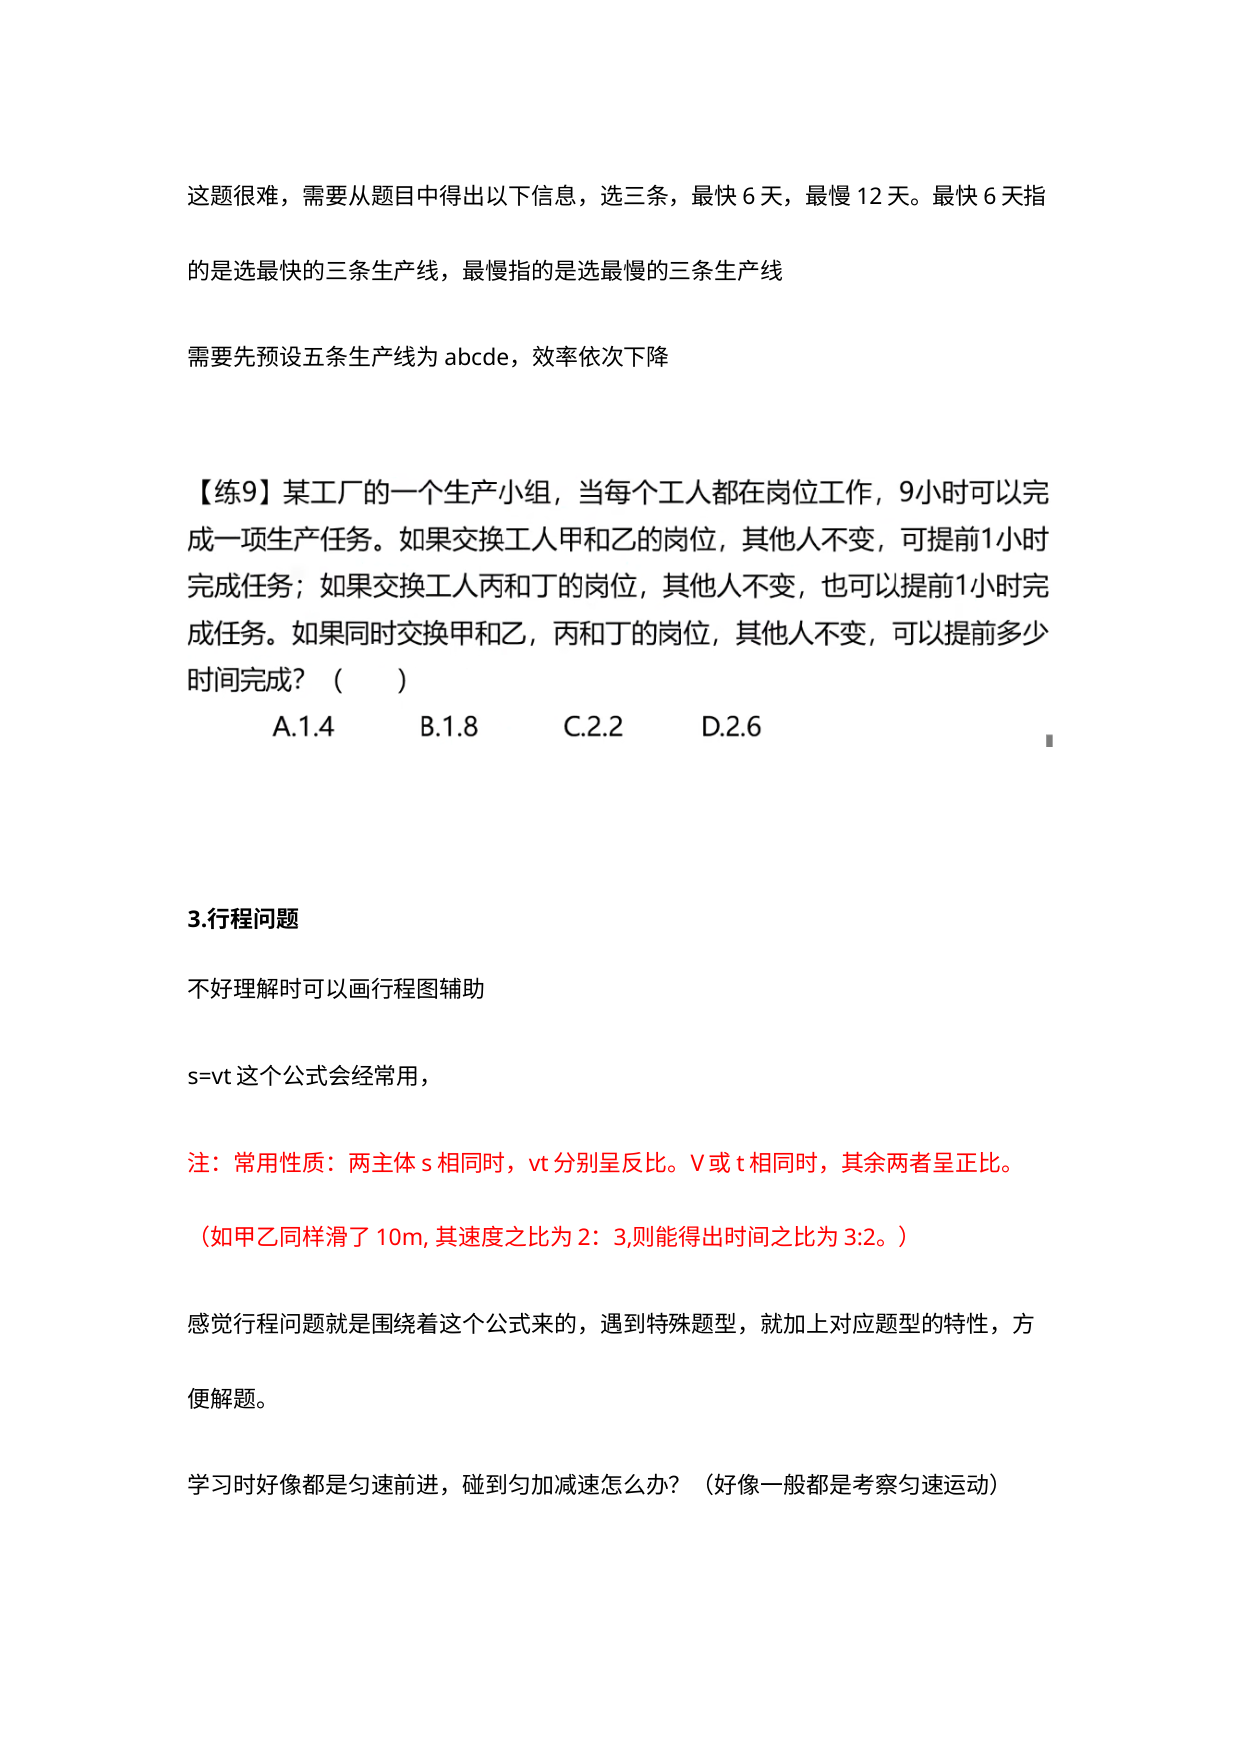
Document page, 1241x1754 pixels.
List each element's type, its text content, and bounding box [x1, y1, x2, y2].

text 需要先预设五条生产线为abcde，效率依次下降 [187, 323, 1053, 388]
text 感觉行程问题就是围绕着这个公式来的，遇到特殊题型，就加上对应题型的特性，方便解题。 [187, 1290, 1053, 1429]
text 学习时好像都是匀速前进，碰到匀加减速怎么办？（好像一般都是考察匀速运动） [187, 1451, 1053, 1516]
text 这题很难，需要从题目中得出以下信息，选三条，最快6天，最慢12天。最快6天指的是选最快的三条生产线，最慢指的是选最慢的三条生产线 [187, 162, 1053, 302]
text 注：常用性质：两主体s相同时，vt分别呈反比。V或t相同时，其余两者呈正比。（如甲乙同样滑了10m, 其速度之比为2：3,则能得出时间之比为3:2。） [187, 1128, 1053, 1268]
text s=vt这个公式会经常用， [187, 1042, 1053, 1107]
picture [187, 473, 1053, 747]
text 不好理解时可以画行程图辅助 [187, 955, 1053, 1020]
text 3.行程问题 [187, 885, 1053, 950]
